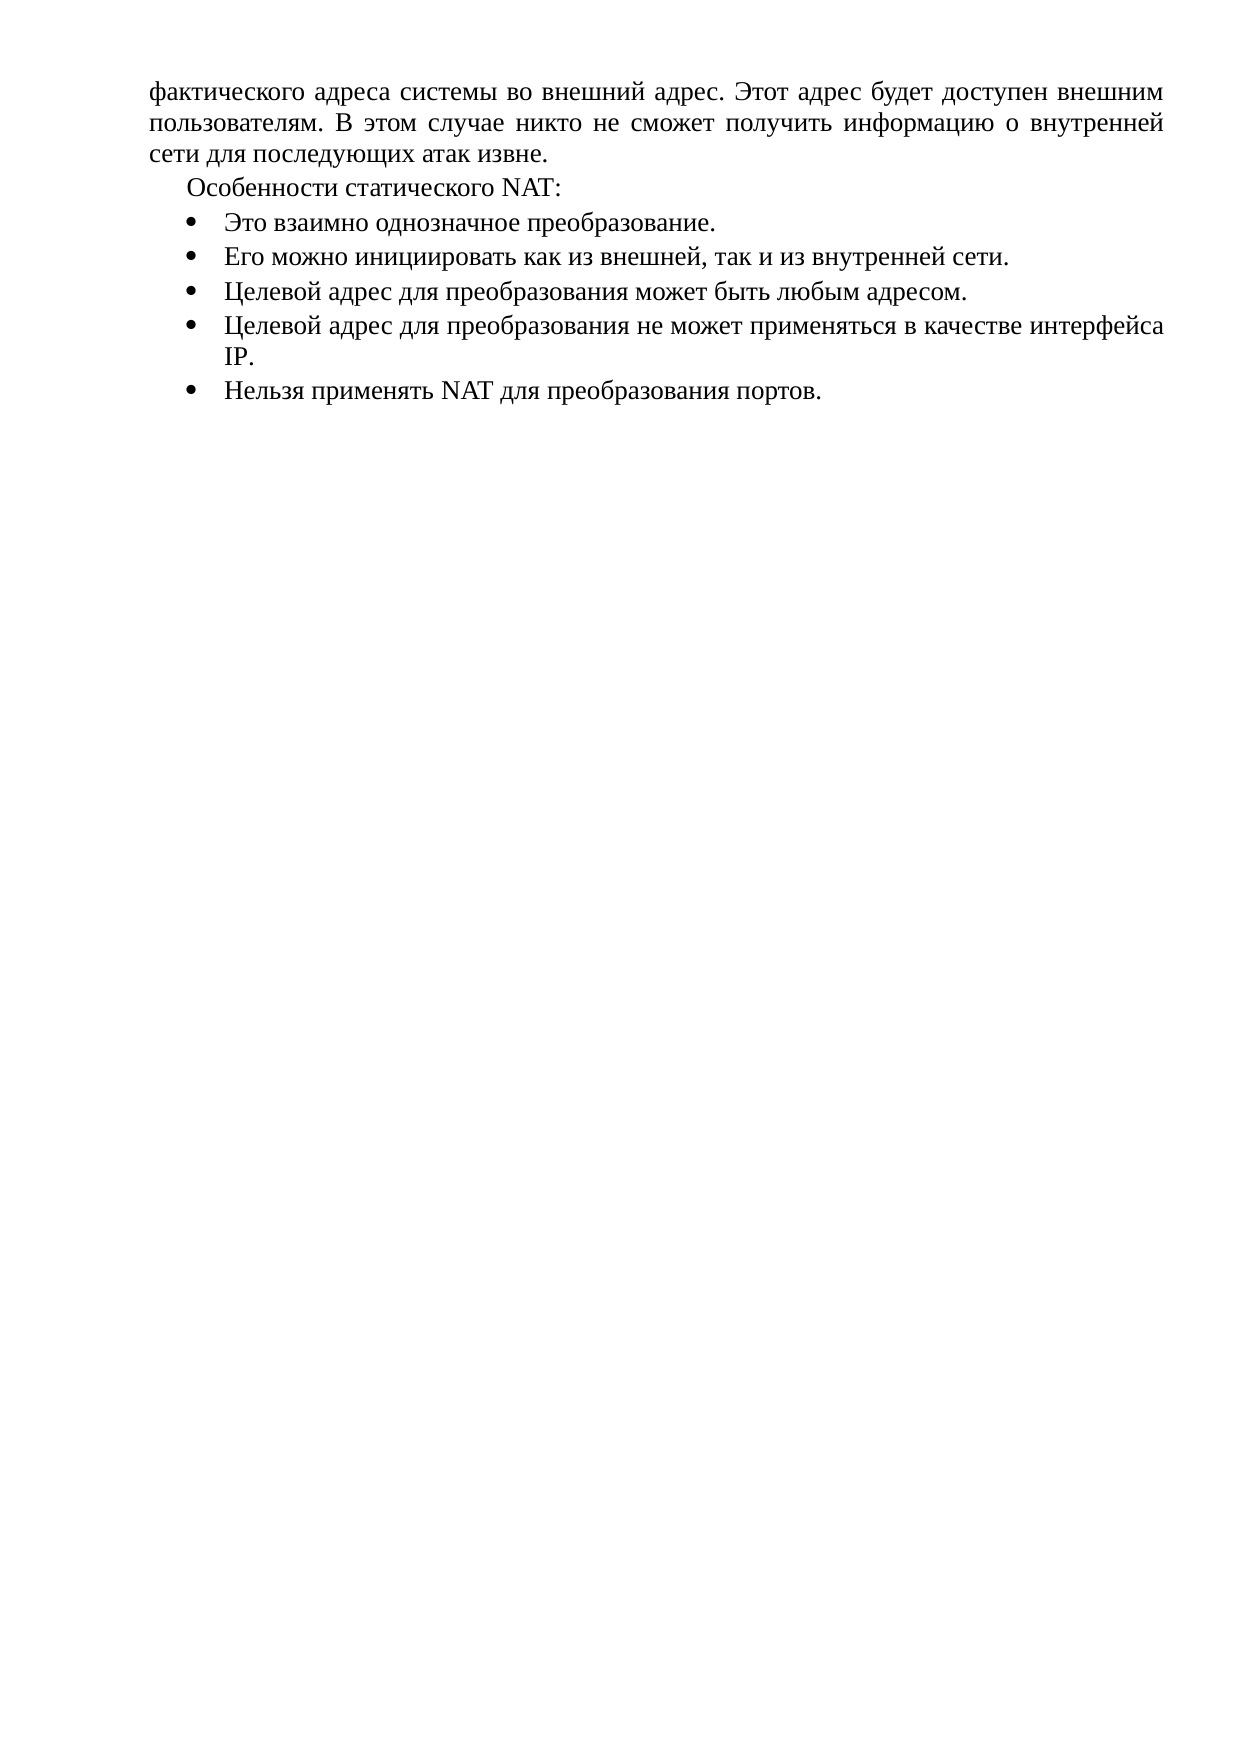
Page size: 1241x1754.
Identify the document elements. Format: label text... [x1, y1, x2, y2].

list Это взаимно однозначное преобразование. [186, 206, 1165, 237]
text Особенности статического NAT: [149, 172, 1165, 203]
list Целевой адрес для преобразования не может применяться в качестве интерфейса IP. [186, 309, 1165, 371]
list Нельзя применять NAT для преобразования портов. [186, 374, 1165, 406]
list Целевой адрес для преобразования может быть любым адресом. [186, 274, 1165, 306]
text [149, 75, 1165, 168]
list Его можно инициировать как из внешней, так и из внутренней сети. [186, 240, 1165, 271]
